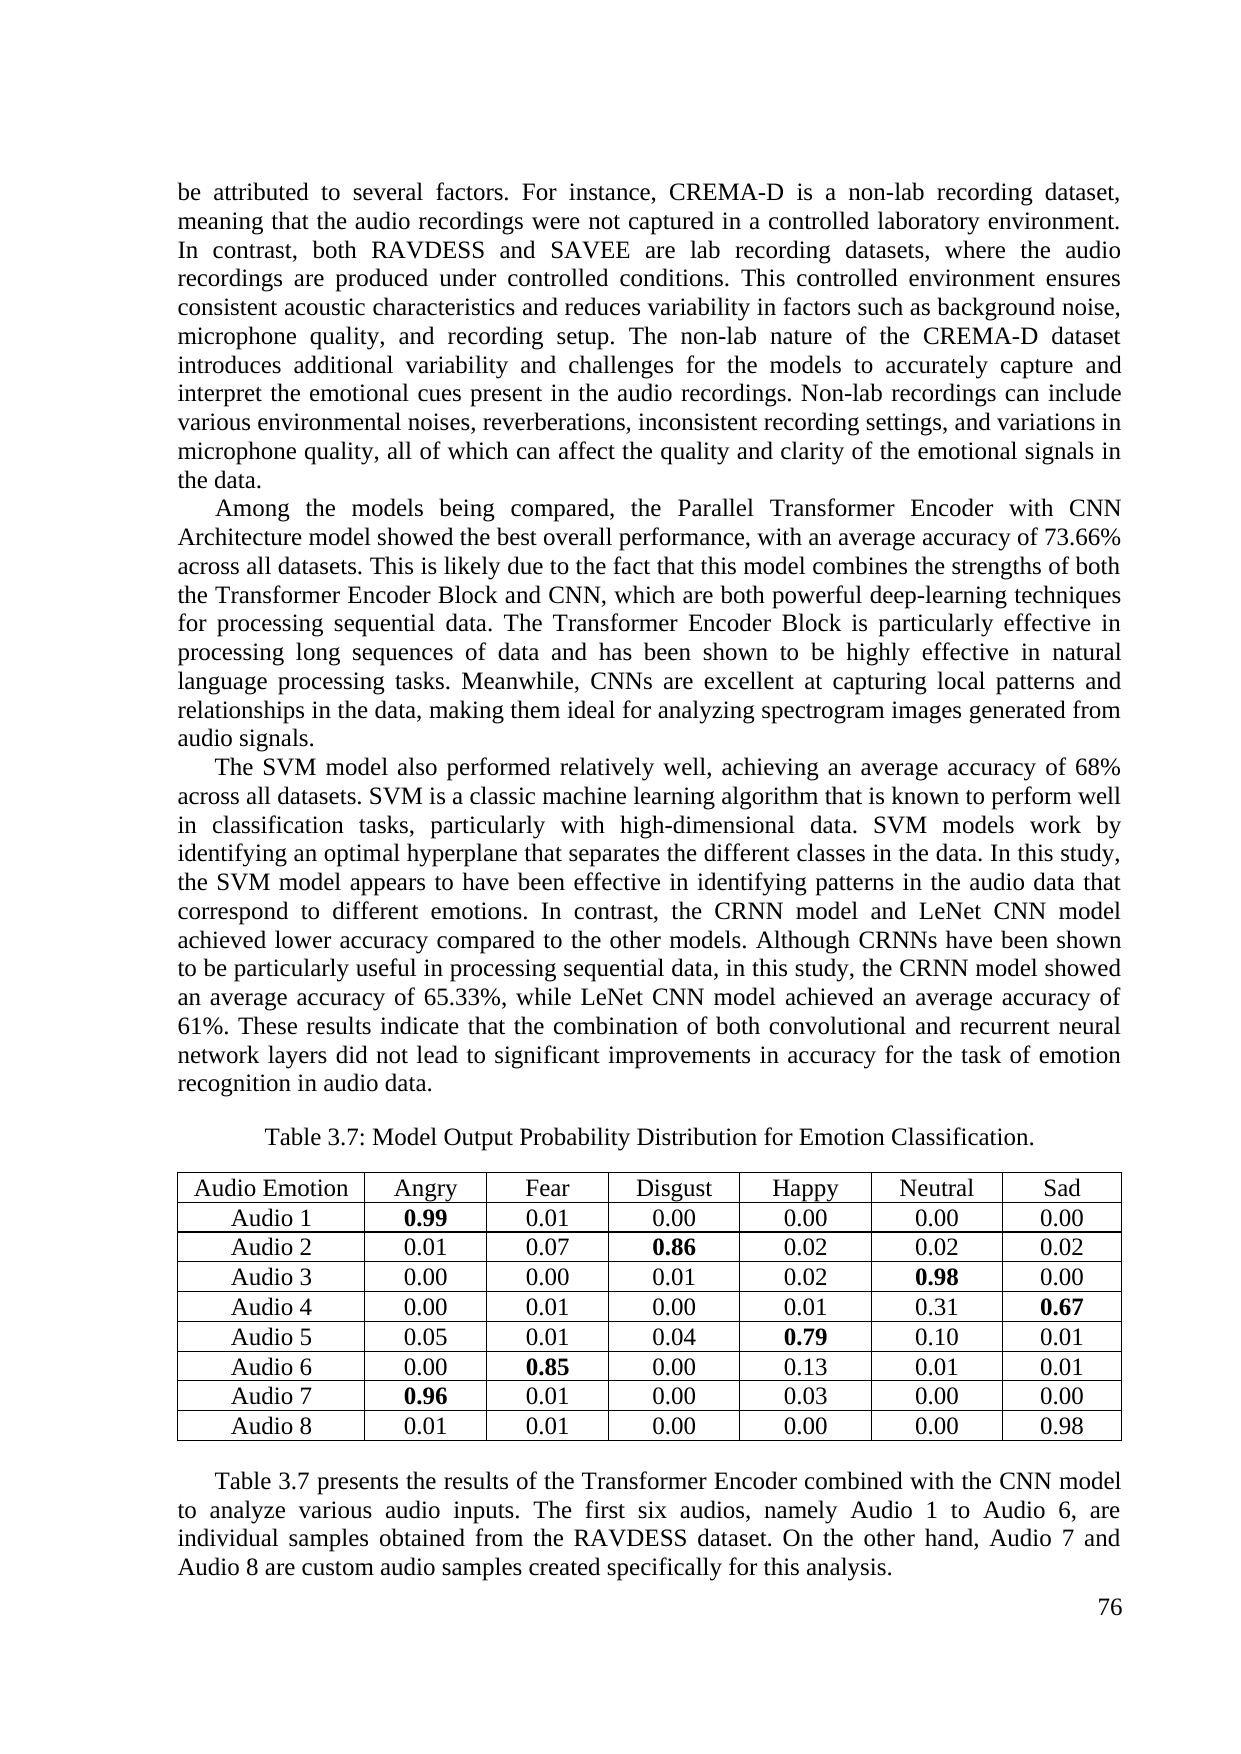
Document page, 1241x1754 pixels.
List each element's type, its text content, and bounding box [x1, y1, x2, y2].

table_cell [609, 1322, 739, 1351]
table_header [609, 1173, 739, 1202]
text Table 3.7 presents the results of the Transformer Encoder combined with the CNN model to analyze various audio inputs. The first six audios, namely Audio 1 to Audio 6, are individual samples obtained from the RAVDESS dataset. On the other hand, Audio 7 and Audio 8 are custom audio samples created specifically for this analysis. [177, 1466, 1122, 1581]
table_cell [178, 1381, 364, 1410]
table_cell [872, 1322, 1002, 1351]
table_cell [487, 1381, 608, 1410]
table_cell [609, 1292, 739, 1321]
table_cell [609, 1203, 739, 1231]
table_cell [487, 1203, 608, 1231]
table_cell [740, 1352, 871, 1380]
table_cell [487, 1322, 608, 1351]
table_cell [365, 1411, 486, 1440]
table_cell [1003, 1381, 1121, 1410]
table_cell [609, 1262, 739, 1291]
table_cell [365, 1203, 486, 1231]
text Table 3.7: Model Output Probability Distribution for Emotion Classification. [177, 1122, 1122, 1151]
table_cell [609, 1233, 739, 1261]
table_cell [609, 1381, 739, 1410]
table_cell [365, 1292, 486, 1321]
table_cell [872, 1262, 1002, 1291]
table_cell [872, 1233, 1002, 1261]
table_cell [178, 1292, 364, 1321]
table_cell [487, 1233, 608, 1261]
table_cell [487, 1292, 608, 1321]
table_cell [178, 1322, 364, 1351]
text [177, 177, 1122, 493]
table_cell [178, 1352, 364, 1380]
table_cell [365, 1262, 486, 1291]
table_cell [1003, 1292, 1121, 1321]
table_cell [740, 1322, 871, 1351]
text The SVM model also performed relatively well, achieving an average accuracy of 68% across all datasets. SVM is a classic machine learning algorithm that is known to perform well in classification tasks, particularly with high-dimensional data. SVM models work by identifying an optimal hyperplane that separates the different classes in the data. In this study, the SVM model appears to have been effective in identifying patterns in the audio data that correspond to different emotions. In contrast, the CRNN model and LeNet CNN model achieved lower accuracy compared to the other models. Although CRNNs have been shown to be particularly useful in processing sequential data, in this study, the CRNN model showed an average accuracy of 65.33%, while LeNet CNN model achieved an average accuracy of 61%. These results indicate that the combination of both convolutional and recurrent neural network layers did not lead to significant improvements in accuracy for the task of emotion recognition in audio data. [177, 752, 1122, 1097]
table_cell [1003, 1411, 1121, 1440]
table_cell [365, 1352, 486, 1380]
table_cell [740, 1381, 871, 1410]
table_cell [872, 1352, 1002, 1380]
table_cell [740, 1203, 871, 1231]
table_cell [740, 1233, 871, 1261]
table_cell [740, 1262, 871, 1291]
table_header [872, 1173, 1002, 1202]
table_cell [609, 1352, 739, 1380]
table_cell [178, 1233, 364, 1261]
text Among the models being compared, the Parallel Transformer Encoder with CNN Architecture model showed the best overall performance, with an average accuracy of 73.66% across all datasets. This is likely due to the fact that this model combines the strengths of both the Transformer Encoder Block and CNN, which are both powerful deep-learning techniques for processing sequential data. The Transformer Encoder Block is particularly effective in processing long sequences of data and has been shown to be highly effective in natural language processing tasks. Meanwhile, CNNs are excellent at capturing local patterns and relationships in the data, making them ideal for analyzing spectrogram images generated from audio signals. [177, 493, 1122, 752]
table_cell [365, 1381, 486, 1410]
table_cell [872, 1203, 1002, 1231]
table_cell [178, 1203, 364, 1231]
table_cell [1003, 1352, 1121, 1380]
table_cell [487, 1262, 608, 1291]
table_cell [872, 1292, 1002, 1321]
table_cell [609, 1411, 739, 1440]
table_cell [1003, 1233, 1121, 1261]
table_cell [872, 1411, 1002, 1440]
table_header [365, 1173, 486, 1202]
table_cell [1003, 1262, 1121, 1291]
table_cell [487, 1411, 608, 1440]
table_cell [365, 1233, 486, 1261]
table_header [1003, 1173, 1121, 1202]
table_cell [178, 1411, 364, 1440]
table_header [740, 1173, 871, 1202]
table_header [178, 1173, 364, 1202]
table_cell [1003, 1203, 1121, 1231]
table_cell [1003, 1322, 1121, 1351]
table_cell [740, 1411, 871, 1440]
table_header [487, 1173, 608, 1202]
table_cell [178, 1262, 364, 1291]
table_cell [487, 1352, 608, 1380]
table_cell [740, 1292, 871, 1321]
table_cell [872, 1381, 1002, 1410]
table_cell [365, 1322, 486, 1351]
